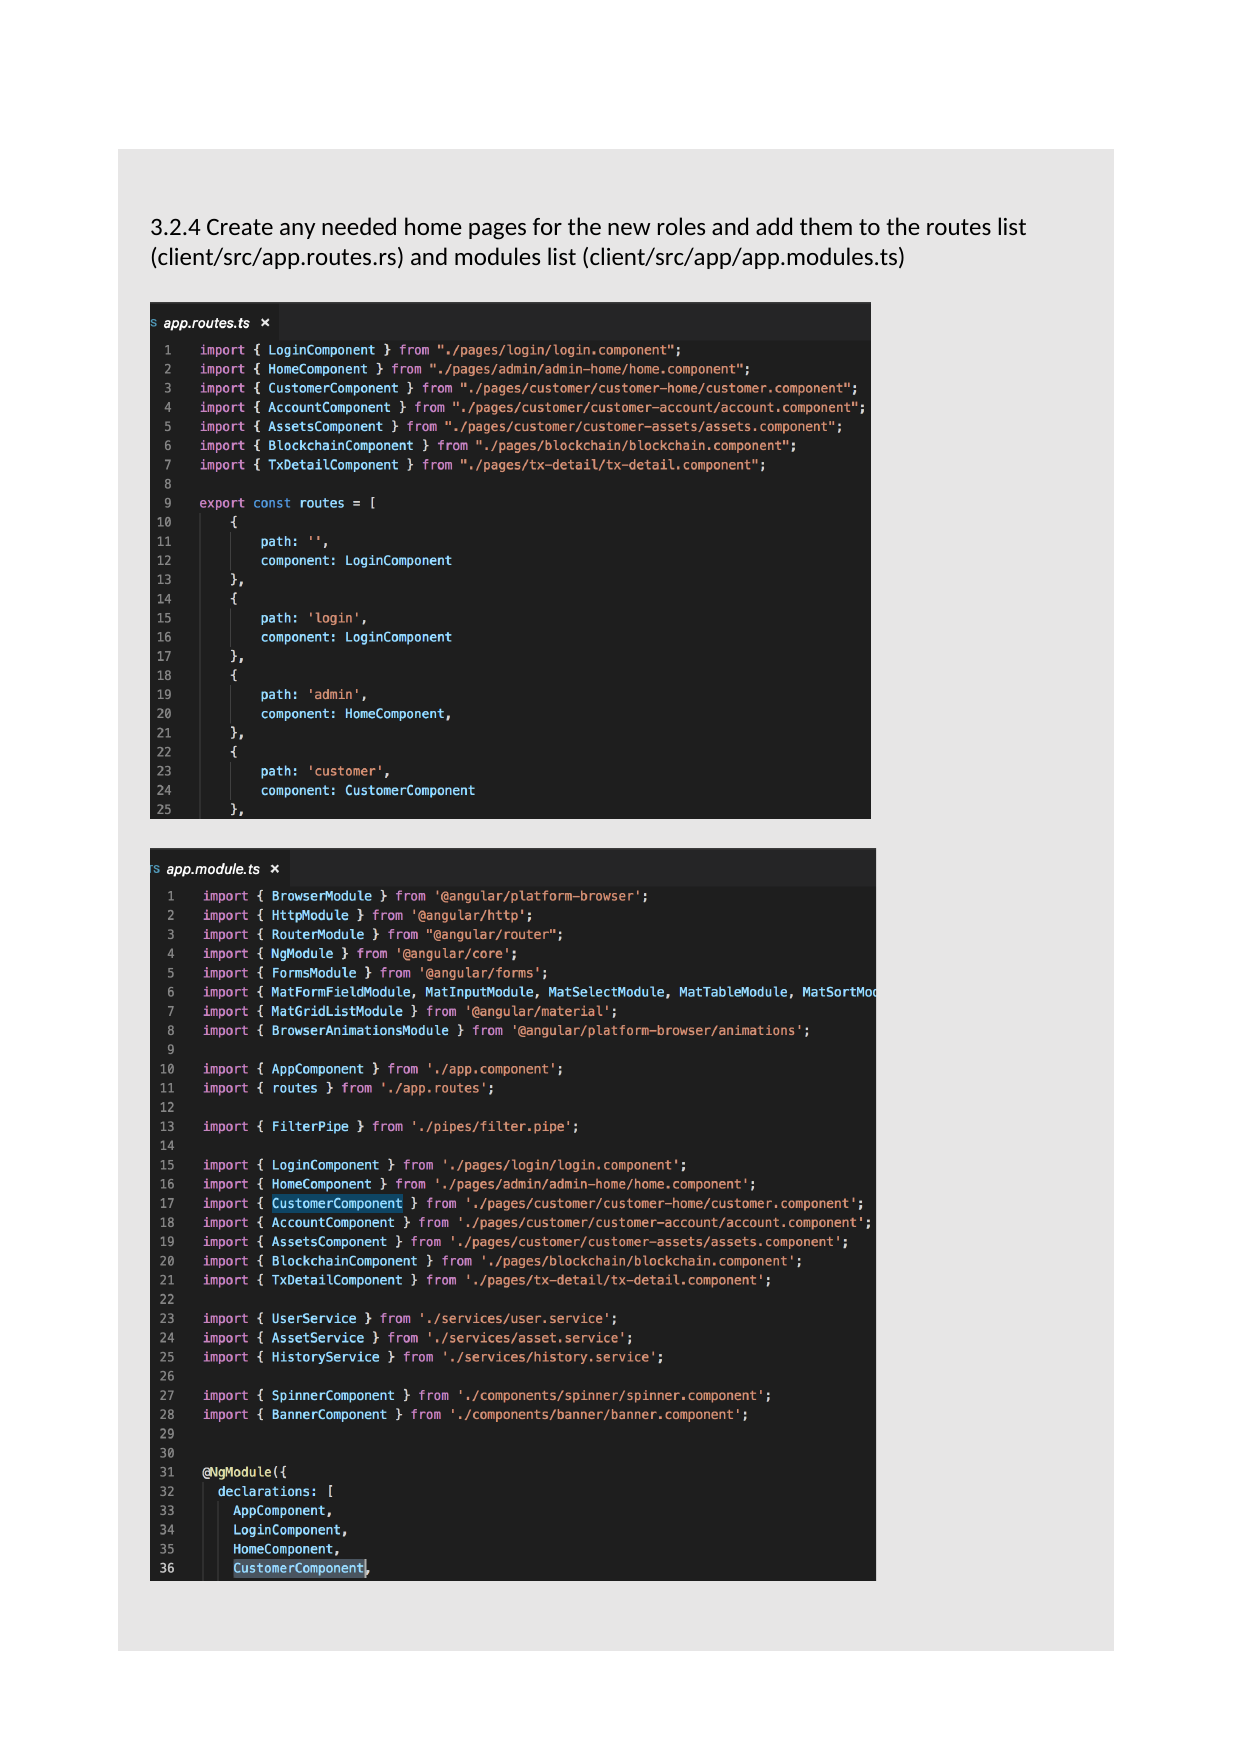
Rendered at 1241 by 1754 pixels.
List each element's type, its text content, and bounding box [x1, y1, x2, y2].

picture [150, 848, 877, 1581]
text 3.2.4 Create any needed home pages for the new roles and add them to the routes list (client/src/app.routes.rs) and modules list (client/src/app/app.modules.ts) [150, 211, 1090, 272]
picture [150, 302, 871, 819]
